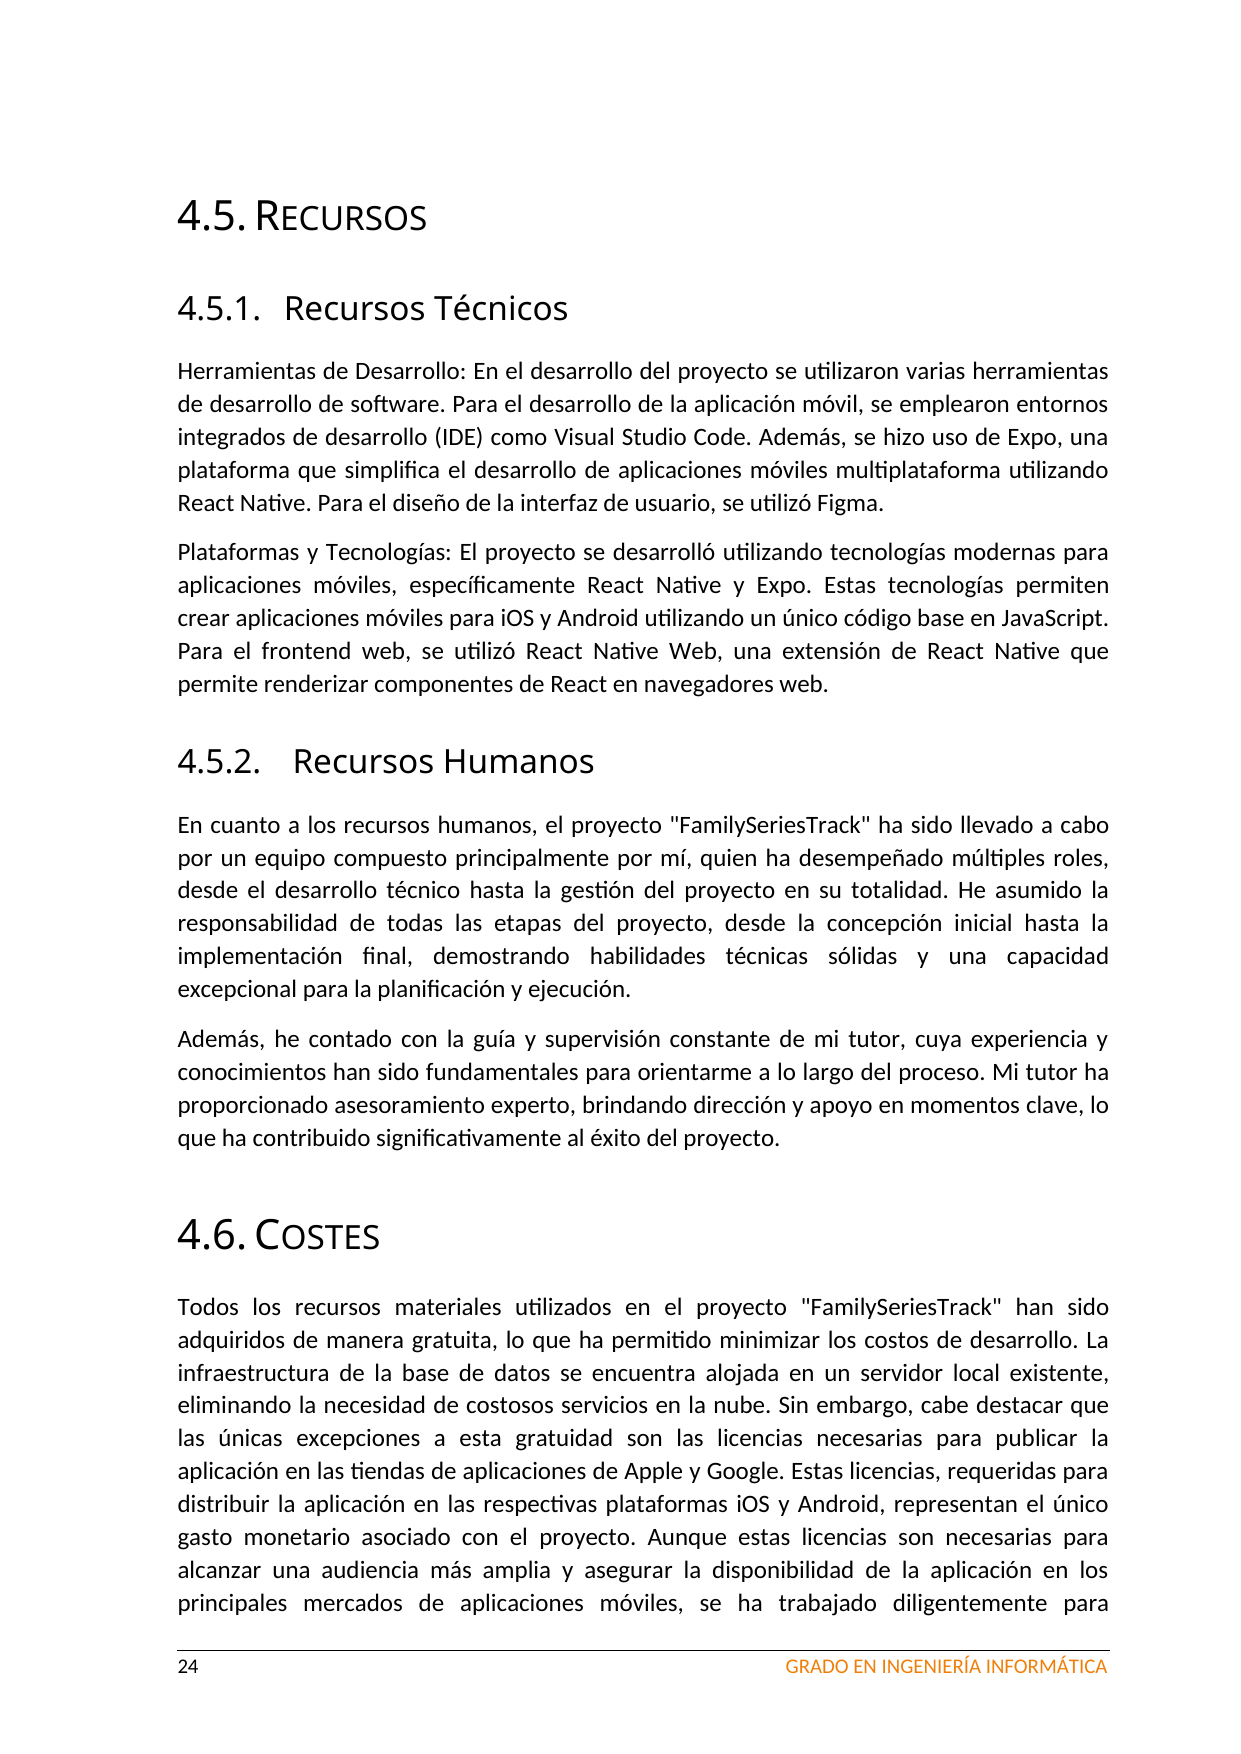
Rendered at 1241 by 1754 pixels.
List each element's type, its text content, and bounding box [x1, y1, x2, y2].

text Herramientas de Desarrollo: En el desarrollo del proyecto se utilizaron varias herramientas de desarrollo de software. Para el desarrollo de la aplicación móvil, se emplearon entornos integrados de desarrollo (IDE) como Visual Studio Code. Además, se hizo uso de Expo, una plataforma que simplifica el desarrollo de aplicaciones móviles multiplataforma utilizando React Native. Para el diseño de la interfaz de usuario, se utilizó Figma. [177, 355, 1110, 517]
subtitle Recursos [177, 186, 1110, 243]
subtitle Recursos Técnicos [177, 284, 1110, 330]
subtitle Costes [177, 1204, 1110, 1261]
subtitle Recursos Humanos [177, 738, 1110, 784]
text En cuanto a los recursos humanos, el proyecto "FamilySeriesTrack" ha sido llevado a cabo por un equipo compuesto principalmente por mí, quien ha desempeñado múltiples roles, desde el desarrollo técnico hasta la gestión del proyecto en su totalidad. He asumido la responsabilidad de todas las etapas del proyecto, desde la concepción inicial hasta la implementación final, demostrando habilidades técnicas sólidas y una capacidad excepcional para la planificación y ejecución. [177, 809, 1110, 1004]
text Plataformas y Tecnologías: El proyecto se desarrolló utilizando tecnologías modernas para aplicaciones móviles, específicamente React Native y Expo. Estas tecnologías permiten crear aplicaciones móviles para iOS y Android utilizando un único código base en JavaScript. Para el frontend web, se utilizó React Native Web, una extensión de React Native que permite renderizar componentes de React en navegadores web. [177, 536, 1110, 698]
text Además, he contado con la guía y supervisión constante de mi tutor, cuya experiencia y conocimientos han sido fundamentales para orientarme a lo largo del proceso. Mi tutor ha proporcionado asesoramiento experto, brindando dirección y apoyo en momentos clave, lo que ha contribuido significativamente al éxito del proyecto. [177, 1023, 1110, 1152]
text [177, 1291, 1110, 1618]
